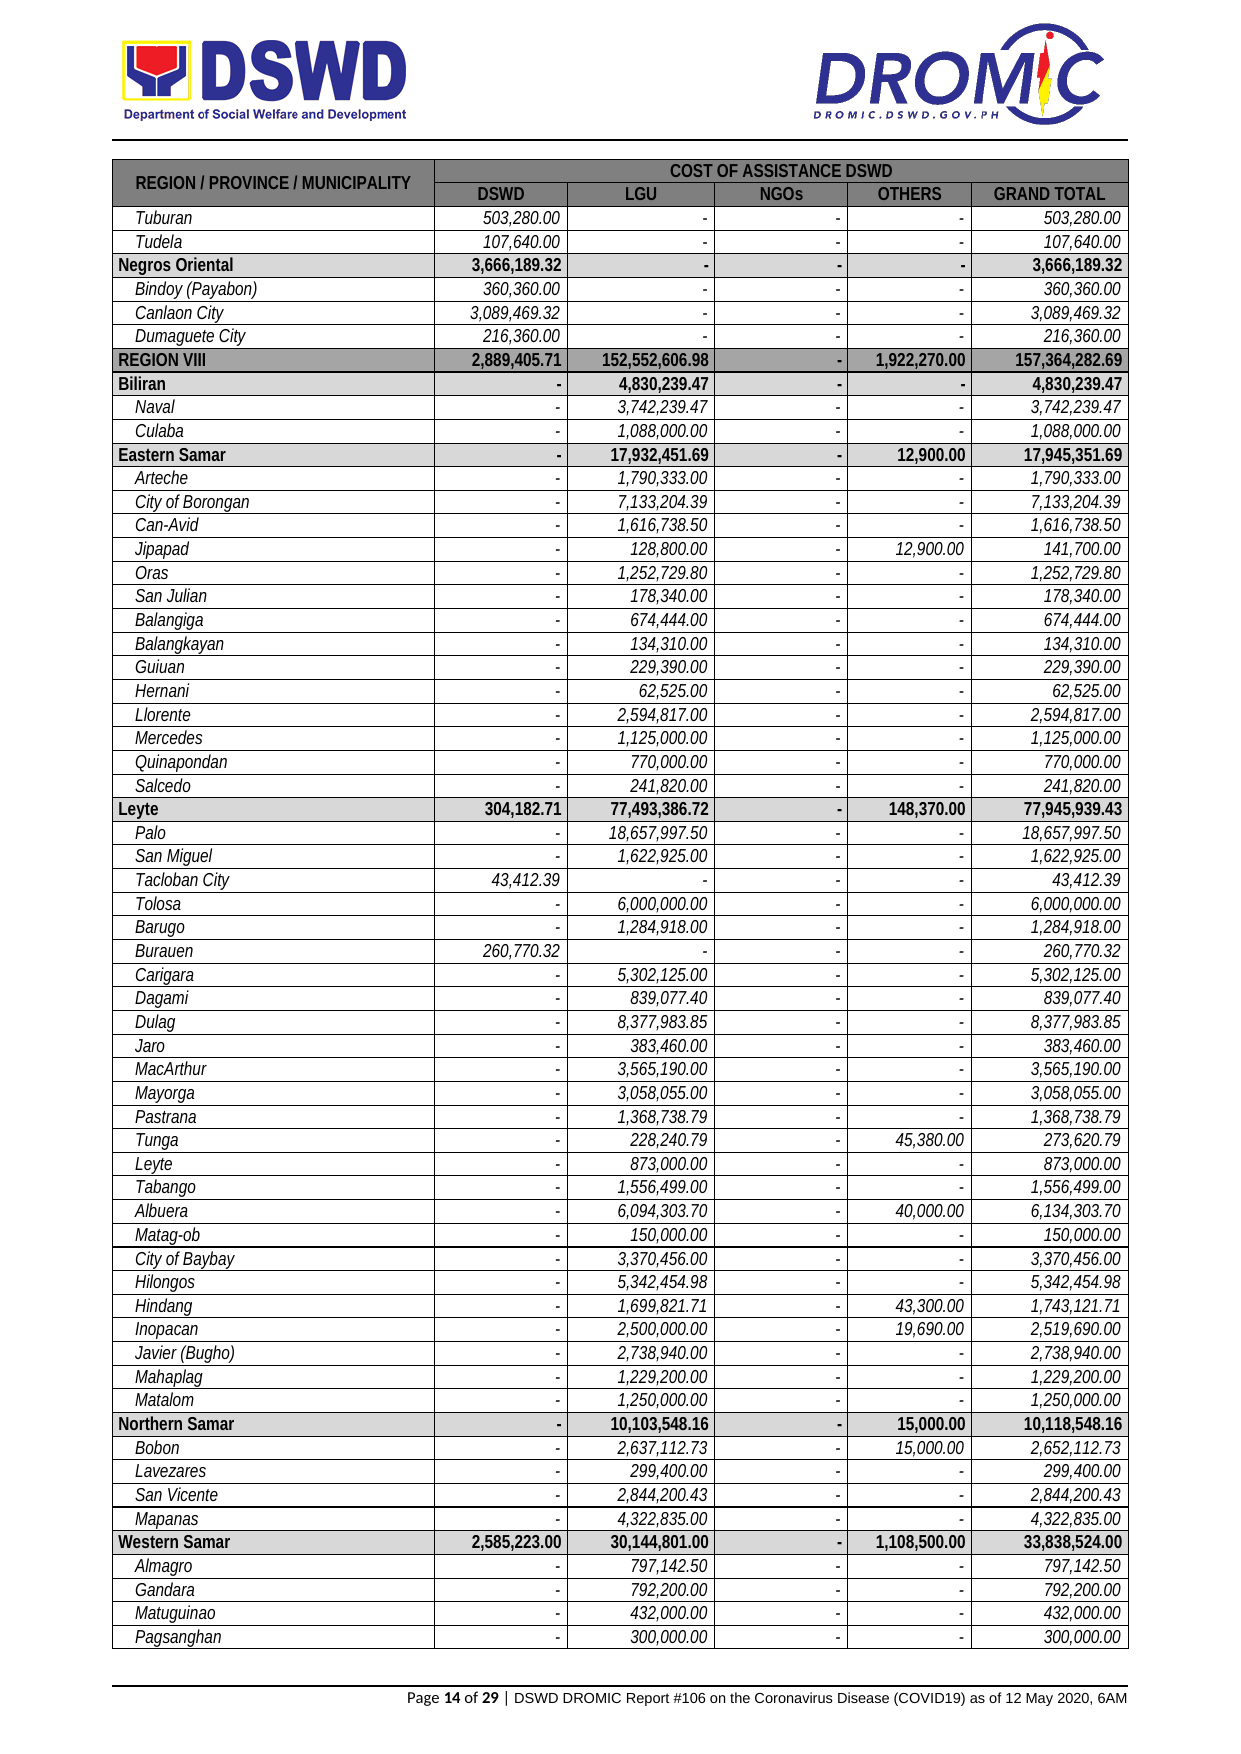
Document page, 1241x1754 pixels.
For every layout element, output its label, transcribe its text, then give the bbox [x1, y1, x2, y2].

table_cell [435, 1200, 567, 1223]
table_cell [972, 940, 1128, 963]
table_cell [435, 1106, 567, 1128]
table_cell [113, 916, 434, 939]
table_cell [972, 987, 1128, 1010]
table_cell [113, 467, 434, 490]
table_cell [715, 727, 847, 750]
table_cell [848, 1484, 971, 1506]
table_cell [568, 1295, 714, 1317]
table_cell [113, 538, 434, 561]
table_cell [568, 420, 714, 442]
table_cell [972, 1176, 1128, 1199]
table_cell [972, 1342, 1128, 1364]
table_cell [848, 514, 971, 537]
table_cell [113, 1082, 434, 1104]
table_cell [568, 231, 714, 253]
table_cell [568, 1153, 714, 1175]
table_cell LGU [568, 183, 714, 206]
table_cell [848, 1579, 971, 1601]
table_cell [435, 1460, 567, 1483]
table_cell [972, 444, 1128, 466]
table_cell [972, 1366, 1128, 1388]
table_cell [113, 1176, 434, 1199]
table_cell GRAND TOTAL [972, 183, 1128, 206]
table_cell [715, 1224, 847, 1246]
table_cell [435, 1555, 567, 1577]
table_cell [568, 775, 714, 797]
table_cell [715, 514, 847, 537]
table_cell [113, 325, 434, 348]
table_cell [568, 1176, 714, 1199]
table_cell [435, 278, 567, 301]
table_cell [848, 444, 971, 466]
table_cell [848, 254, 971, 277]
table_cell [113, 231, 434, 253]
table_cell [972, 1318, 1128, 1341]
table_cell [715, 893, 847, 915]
table_cell NGOs [715, 183, 847, 206]
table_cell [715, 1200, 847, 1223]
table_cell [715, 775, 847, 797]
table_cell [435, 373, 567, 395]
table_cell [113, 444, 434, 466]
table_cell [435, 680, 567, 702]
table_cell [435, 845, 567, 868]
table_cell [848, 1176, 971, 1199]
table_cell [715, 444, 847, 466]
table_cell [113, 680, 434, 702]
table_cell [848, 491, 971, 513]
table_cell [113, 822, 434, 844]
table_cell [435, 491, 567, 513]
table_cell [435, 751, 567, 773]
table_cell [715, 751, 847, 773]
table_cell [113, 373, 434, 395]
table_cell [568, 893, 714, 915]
picture [781, 23, 1133, 125]
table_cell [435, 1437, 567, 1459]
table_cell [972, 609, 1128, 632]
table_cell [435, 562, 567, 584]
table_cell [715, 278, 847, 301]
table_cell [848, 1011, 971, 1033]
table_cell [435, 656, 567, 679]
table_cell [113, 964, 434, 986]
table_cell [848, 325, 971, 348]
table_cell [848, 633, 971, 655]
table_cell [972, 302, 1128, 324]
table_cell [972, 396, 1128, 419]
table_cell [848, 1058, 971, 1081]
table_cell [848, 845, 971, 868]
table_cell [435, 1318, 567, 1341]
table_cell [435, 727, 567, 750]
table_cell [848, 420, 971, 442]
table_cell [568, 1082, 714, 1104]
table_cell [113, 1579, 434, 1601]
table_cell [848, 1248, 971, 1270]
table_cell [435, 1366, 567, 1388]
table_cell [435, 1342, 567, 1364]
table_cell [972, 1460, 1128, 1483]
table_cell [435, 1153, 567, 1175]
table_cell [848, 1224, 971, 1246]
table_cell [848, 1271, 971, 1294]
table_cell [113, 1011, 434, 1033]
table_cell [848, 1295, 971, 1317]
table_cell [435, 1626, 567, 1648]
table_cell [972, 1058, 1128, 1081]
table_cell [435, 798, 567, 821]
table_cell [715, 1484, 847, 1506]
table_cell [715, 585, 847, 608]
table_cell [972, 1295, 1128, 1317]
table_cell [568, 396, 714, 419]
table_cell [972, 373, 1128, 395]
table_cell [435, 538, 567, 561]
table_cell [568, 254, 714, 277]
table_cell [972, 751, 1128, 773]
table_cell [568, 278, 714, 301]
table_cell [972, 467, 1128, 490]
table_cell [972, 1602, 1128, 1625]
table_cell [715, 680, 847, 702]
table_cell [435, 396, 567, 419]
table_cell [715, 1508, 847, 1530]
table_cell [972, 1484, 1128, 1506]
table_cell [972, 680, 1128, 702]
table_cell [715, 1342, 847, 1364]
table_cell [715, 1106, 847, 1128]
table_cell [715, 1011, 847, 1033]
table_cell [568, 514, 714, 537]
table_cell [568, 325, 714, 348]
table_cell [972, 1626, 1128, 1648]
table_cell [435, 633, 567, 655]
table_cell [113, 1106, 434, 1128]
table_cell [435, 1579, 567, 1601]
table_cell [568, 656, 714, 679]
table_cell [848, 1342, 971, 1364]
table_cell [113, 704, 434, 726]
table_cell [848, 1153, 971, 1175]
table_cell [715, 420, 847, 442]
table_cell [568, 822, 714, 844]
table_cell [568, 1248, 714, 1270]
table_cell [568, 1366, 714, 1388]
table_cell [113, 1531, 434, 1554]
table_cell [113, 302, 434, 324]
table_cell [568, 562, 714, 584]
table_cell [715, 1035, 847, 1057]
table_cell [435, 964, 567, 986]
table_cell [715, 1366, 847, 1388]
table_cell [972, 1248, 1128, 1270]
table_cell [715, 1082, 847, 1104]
table_header COST OF ASSISTANCE DSWD LGU NGOs OTHERS GRAND TOTAL [435, 160, 1128, 182]
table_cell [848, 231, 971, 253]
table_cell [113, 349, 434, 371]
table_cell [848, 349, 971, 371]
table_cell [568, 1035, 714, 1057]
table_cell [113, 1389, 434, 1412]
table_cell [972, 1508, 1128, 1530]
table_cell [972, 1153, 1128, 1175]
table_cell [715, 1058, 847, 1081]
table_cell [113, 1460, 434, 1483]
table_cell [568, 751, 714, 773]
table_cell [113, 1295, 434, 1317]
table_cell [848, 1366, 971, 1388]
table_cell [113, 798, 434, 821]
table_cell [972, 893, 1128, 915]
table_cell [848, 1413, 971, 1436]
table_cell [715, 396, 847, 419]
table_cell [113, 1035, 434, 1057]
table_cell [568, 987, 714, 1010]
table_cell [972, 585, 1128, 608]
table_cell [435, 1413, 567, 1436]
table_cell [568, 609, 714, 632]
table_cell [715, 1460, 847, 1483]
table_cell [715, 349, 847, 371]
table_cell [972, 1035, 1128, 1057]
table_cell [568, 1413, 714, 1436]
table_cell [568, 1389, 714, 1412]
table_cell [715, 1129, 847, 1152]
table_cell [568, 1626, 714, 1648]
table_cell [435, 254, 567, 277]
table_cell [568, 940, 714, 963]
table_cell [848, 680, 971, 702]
table_cell OTHERS [848, 183, 971, 206]
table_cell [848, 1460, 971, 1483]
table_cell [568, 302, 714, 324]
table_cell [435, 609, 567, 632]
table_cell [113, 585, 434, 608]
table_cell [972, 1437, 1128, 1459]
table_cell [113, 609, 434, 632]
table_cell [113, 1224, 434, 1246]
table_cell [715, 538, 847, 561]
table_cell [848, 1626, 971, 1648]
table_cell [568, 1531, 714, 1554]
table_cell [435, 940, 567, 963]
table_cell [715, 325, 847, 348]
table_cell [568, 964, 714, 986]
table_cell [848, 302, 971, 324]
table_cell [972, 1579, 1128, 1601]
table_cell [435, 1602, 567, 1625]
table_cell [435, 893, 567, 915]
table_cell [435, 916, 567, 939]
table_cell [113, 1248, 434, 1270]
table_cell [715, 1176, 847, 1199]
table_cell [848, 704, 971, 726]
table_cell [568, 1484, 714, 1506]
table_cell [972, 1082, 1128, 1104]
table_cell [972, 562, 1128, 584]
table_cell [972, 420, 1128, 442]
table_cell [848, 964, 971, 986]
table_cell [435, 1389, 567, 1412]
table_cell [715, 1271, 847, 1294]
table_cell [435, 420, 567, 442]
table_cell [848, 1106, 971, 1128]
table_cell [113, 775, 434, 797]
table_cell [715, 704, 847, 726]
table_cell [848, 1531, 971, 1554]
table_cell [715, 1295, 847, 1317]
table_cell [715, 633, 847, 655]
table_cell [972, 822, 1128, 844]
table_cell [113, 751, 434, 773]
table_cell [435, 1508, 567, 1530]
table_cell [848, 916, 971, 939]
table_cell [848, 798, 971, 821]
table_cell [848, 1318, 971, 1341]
table_header REGION / PROVINCE / MUNICIPALITY [113, 160, 434, 206]
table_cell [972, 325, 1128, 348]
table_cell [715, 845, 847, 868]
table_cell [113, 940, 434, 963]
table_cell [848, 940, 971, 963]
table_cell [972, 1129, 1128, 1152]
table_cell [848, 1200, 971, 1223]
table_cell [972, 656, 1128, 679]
picture [112, 37, 417, 125]
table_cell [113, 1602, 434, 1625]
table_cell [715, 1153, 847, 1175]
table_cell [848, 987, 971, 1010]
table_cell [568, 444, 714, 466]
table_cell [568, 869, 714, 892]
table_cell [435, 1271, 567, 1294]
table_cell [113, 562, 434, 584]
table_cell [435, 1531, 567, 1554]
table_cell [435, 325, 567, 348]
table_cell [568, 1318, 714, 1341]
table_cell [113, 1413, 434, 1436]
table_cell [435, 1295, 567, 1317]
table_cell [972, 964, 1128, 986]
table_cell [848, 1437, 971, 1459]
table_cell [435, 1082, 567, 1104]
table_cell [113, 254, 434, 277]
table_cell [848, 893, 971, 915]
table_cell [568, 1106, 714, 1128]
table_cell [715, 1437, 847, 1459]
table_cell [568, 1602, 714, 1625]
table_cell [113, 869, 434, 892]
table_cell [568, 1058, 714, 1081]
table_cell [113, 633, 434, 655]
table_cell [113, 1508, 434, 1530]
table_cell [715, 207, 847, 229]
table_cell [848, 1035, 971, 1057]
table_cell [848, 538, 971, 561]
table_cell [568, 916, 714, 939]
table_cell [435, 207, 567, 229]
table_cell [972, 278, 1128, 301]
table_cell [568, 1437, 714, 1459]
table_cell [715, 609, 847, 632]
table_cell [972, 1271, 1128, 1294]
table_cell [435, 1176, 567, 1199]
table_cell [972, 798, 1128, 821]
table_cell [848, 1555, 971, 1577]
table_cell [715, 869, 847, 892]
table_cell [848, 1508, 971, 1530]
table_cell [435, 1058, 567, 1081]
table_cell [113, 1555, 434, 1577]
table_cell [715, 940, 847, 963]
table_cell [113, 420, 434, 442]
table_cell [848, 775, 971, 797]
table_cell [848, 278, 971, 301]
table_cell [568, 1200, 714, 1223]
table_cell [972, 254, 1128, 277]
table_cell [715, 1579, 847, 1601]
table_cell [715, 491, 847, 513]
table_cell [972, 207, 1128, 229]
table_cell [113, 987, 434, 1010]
table_cell DSWD [435, 183, 567, 206]
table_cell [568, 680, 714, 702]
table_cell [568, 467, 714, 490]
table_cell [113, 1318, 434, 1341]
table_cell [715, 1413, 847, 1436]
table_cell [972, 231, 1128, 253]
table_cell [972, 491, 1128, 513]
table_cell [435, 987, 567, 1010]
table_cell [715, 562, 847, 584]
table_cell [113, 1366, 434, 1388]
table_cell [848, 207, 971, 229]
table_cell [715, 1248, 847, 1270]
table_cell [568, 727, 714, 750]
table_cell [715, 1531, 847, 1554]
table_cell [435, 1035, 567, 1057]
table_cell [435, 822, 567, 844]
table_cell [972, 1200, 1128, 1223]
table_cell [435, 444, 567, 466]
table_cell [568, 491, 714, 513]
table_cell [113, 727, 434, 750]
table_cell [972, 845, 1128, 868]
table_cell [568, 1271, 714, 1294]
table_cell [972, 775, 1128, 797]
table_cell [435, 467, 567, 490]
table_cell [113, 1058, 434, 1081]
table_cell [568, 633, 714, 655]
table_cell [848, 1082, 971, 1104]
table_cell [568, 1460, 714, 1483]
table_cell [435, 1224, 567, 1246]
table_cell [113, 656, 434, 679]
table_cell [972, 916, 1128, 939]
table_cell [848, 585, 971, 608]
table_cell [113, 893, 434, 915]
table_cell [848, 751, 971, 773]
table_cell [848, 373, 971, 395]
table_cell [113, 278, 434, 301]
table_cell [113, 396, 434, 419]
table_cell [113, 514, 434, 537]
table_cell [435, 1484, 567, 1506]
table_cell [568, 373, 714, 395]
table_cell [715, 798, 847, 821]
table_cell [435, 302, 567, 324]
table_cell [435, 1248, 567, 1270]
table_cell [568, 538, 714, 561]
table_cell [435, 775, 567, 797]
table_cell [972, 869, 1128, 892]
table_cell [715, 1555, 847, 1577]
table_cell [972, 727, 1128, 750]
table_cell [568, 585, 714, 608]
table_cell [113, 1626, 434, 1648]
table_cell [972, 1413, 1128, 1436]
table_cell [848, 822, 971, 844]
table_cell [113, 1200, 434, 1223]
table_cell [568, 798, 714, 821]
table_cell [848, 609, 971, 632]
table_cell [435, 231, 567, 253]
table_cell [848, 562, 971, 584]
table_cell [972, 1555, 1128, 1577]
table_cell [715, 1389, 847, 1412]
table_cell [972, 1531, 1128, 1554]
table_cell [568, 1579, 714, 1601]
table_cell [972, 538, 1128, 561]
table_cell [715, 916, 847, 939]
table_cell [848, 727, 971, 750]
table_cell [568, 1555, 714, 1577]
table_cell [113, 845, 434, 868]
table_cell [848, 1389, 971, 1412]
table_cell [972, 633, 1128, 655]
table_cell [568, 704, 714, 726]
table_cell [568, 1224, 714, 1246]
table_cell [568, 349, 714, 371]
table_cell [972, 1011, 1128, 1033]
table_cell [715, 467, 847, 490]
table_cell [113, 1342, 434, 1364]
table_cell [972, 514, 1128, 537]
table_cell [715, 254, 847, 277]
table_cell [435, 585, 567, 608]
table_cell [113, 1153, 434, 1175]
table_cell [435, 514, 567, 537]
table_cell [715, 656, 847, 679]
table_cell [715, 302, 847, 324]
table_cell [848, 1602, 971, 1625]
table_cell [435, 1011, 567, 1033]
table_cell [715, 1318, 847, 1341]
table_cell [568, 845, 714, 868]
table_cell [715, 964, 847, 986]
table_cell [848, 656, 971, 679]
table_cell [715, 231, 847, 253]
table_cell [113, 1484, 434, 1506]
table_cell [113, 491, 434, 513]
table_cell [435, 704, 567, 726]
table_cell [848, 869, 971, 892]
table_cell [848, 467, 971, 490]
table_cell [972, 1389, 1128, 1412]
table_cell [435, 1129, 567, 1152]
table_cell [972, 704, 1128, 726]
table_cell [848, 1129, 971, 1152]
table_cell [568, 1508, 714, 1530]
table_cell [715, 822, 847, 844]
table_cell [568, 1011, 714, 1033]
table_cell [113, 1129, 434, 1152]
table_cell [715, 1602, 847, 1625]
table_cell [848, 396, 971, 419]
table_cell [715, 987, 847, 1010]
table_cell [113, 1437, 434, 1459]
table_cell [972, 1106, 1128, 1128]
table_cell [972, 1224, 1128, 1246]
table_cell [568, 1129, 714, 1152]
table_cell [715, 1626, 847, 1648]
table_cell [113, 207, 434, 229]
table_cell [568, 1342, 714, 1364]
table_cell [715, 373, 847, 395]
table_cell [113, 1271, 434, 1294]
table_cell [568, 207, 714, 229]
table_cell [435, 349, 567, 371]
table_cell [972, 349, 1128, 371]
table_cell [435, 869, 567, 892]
